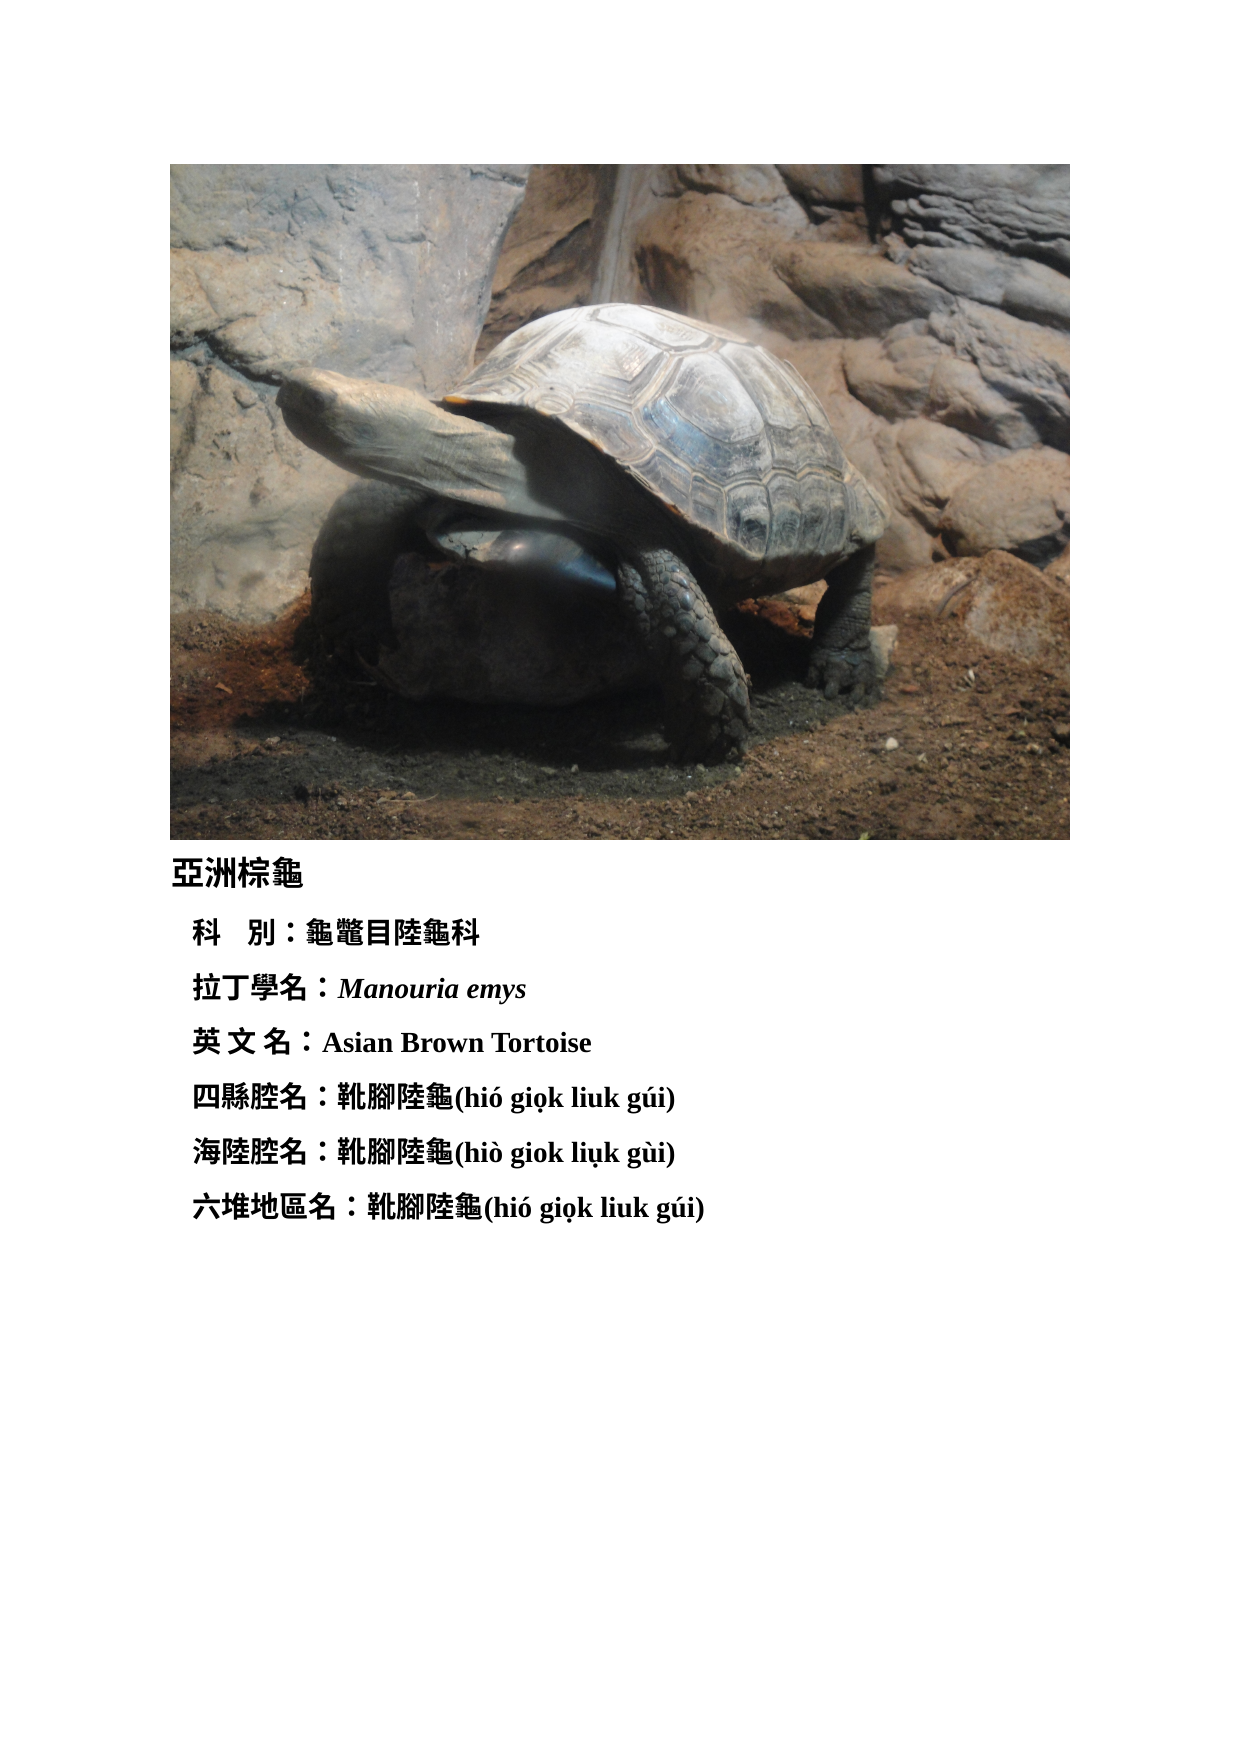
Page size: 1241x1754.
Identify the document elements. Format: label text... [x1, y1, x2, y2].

table_header [160, 165, 1078, 847]
picture [170, 164, 1070, 840]
table_cell 亞洲棕龜 科 別：龜鼈目陸龜科 拉丁學名：Manouria emys 英 文 名：Asian Brown Tortoise 四縣腔名：靴腳陸龜(hió giọk liuk gúi) 海陸腔名：靴腳陸龜(hiò giok liụk gùi) 六堆地區名：靴腳陸龜(hió giọk liuk gúi) [160, 847, 1078, 1234]
